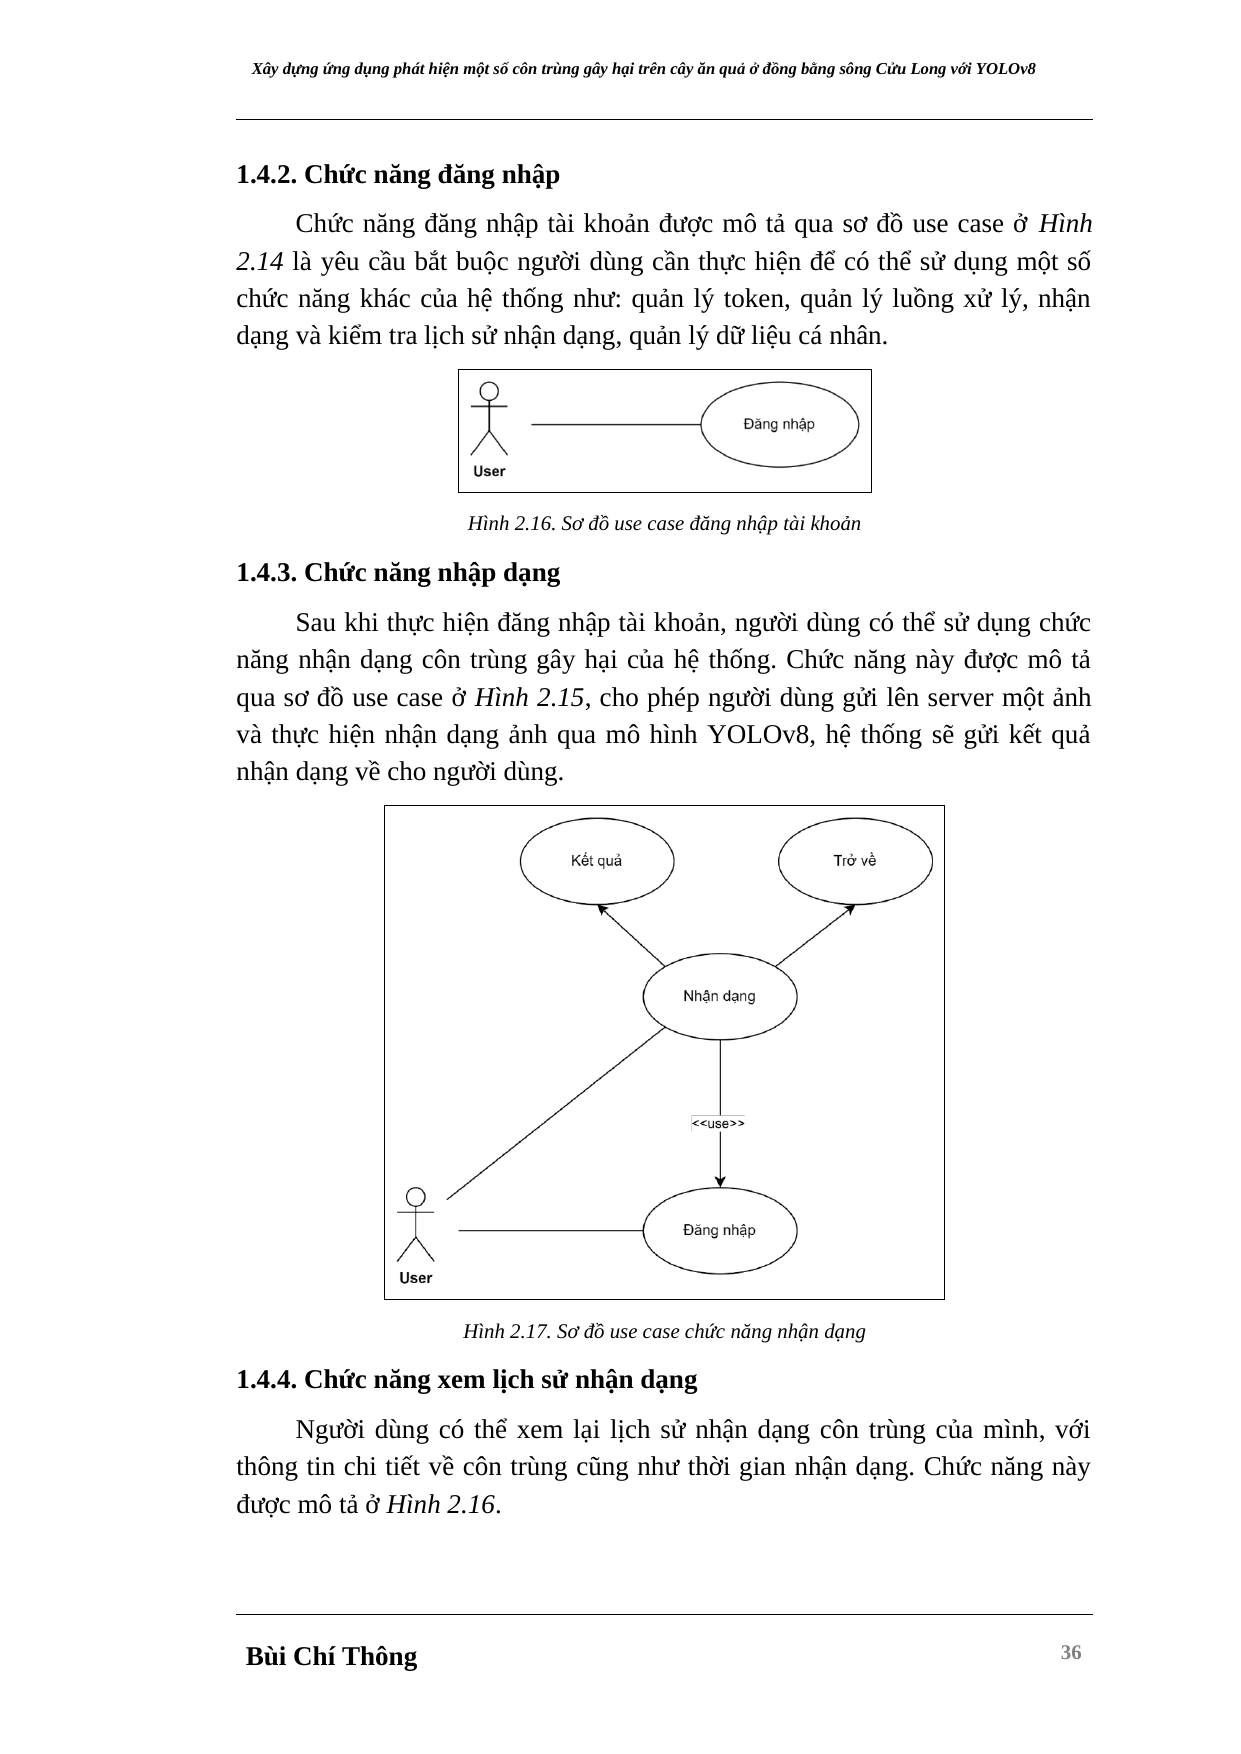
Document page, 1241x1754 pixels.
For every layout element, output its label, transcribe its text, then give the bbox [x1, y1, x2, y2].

picture [385, 806, 944, 1299]
picture [459, 370, 871, 492]
text Sau khi thực hiện đăng nhập tài khoản, người dùng có thể sử dụng chức năng nhận dạng côn trùng gây hại của hệ thống. Chức năng này được mô tả qua sơ đồ use case ở Hình 2.15, cho phép người dùng gửi lên server một ảnh và thực hiện nhận dạng ảnh qua mô hình YOLOv8, hệ thống sẽ gửi kết quả nhận dạng về cho người dùng. [236, 606, 1092, 786]
text Người dùng có thể xem lại lịch sử nhận dạng côn trùng của mình, với thông tin chi tiết về côn trùng cũng như thời gian nhận dạng. Chức năng này được mô tả ở Hình 2.16. [236, 1413, 1092, 1519]
subtitle Chức năng đăng nhập [236, 158, 1092, 189]
subtitle Chức năng nhập dạng [236, 556, 1092, 587]
text Chức năng đăng nhập tài khoản được mô tả qua sơ đồ use case ở Hình 2.14 là yêu cầu bắt buộc người dùng cần thực hiện để có thể sử dụng một số chức năng khác của hệ thống như: quản lý token, quản lý luồng xử lý, nhận dạng và kiểm tra lịch sử nhận dạng, quản lý dữ liệu cá nhân. [236, 208, 1092, 351]
subtitle Chức năng xem lịch sử nhận dạng [236, 1363, 1092, 1394]
